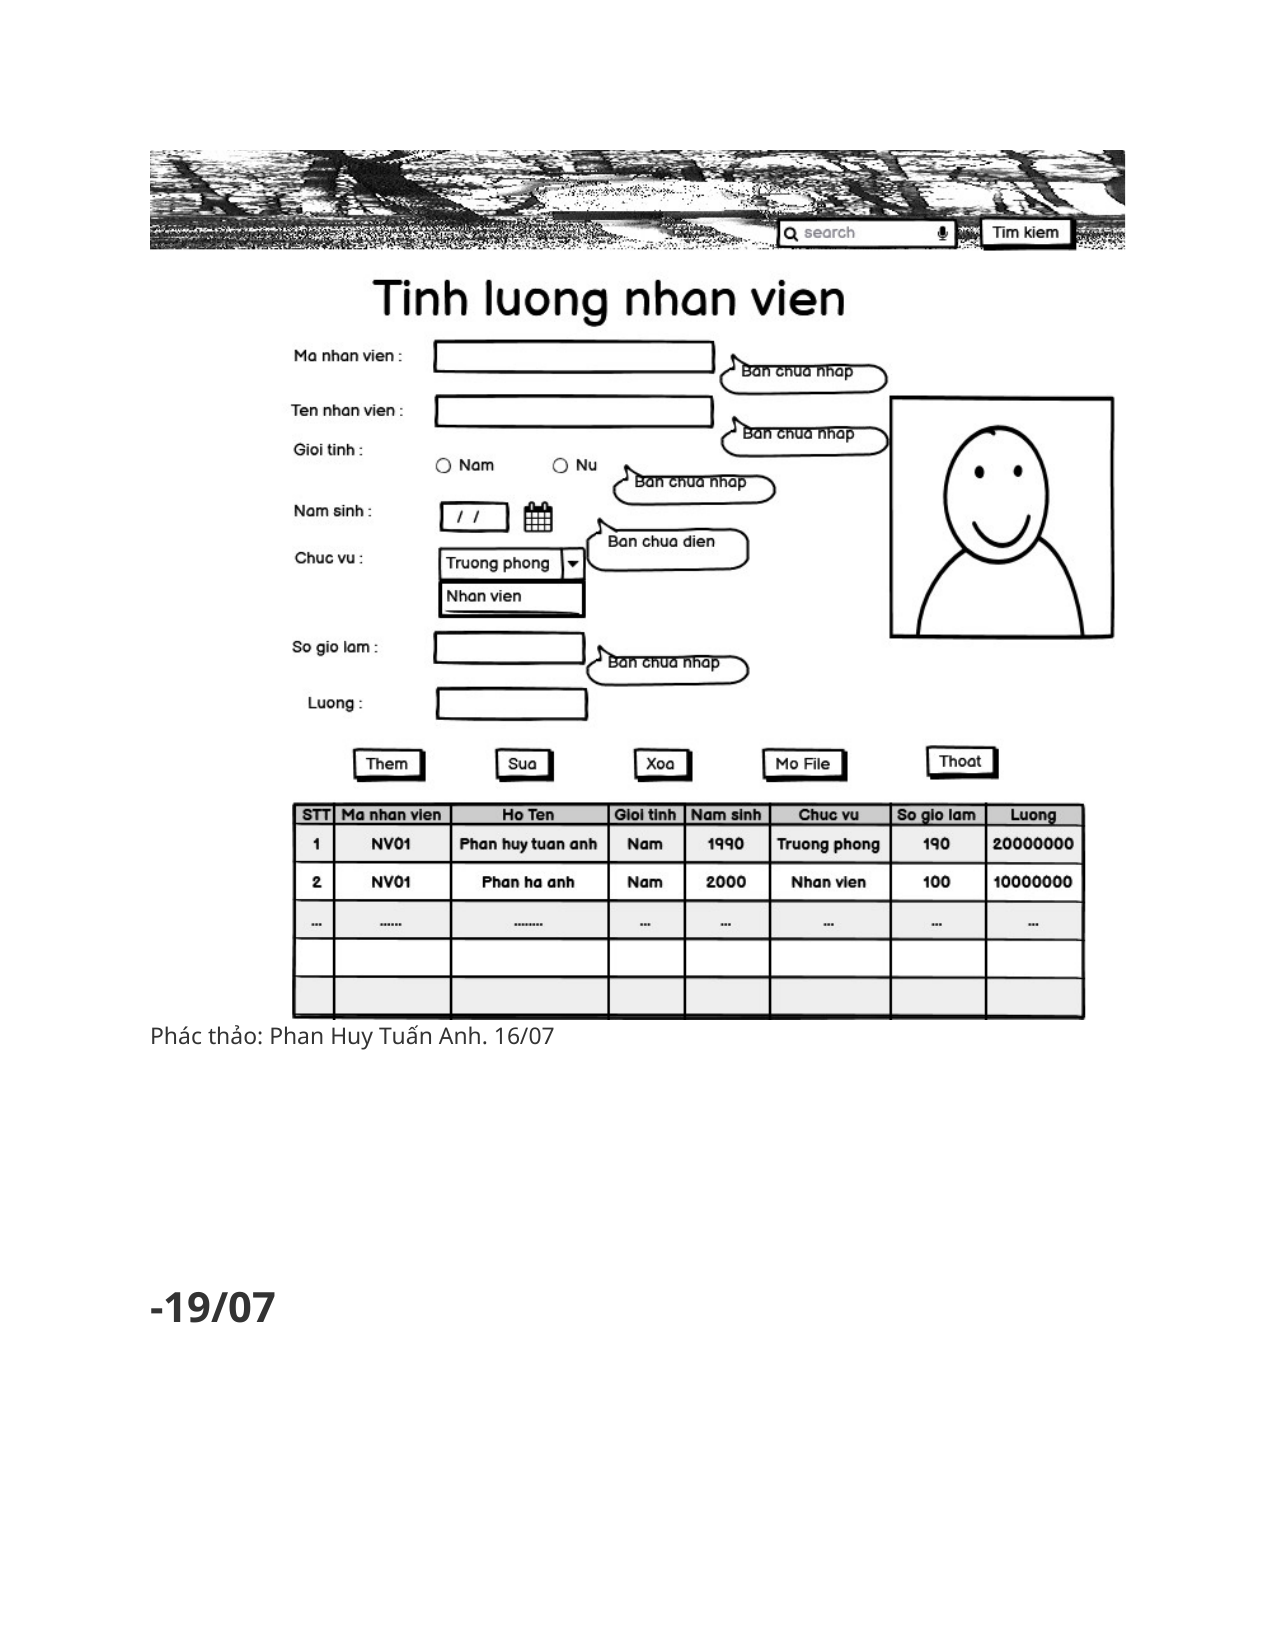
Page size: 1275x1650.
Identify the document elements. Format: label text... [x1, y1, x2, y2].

text Phác thảo: Phan Huy Tuấn Anh. 16/07 [150, 1020, 1125, 1051]
picture [150, 150, 1125, 1020]
text -19/07 [150, 1278, 1125, 1335]
